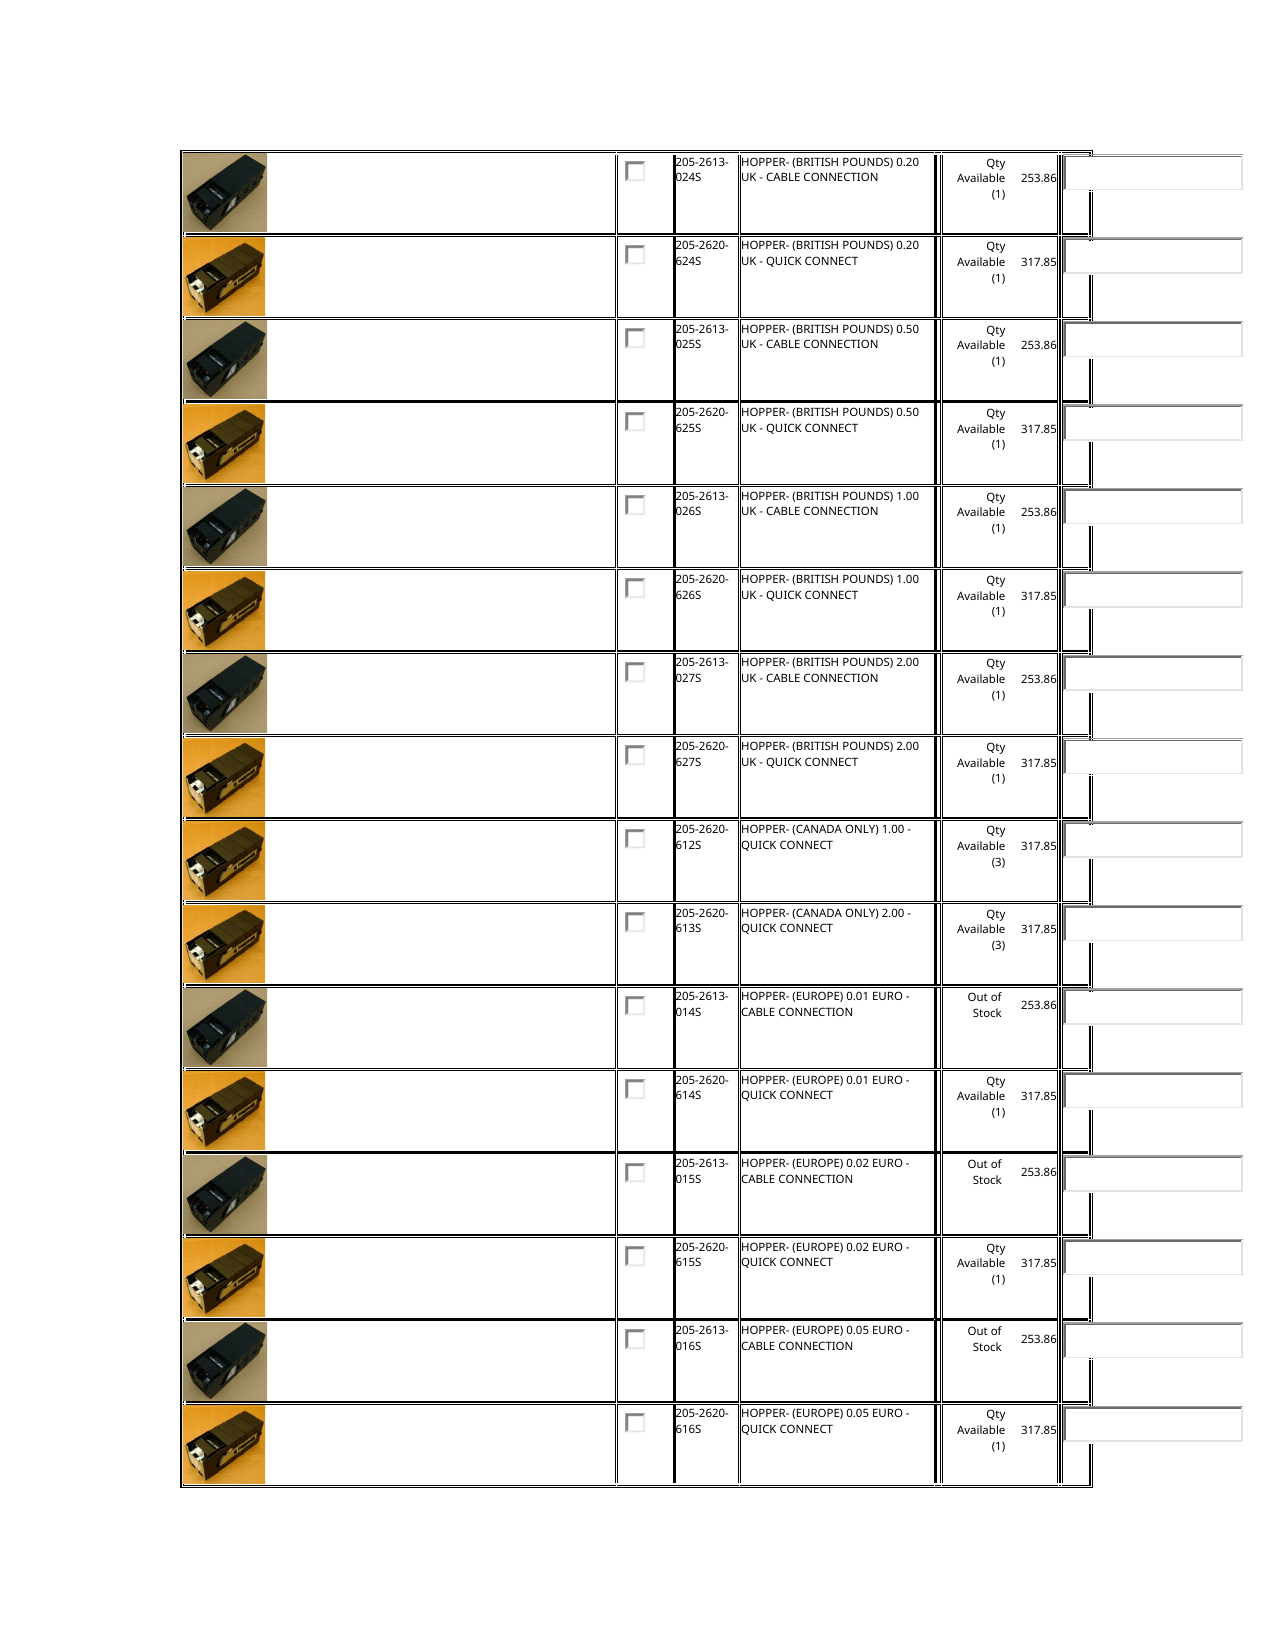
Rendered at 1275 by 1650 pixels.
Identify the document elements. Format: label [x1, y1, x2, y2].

picture [182, 1405, 265, 1484]
picture [182, 988, 268, 1067]
picture [182, 571, 265, 650]
picture [182, 404, 265, 483]
picture [182, 738, 265, 817]
picture [182, 905, 265, 983]
picture [182, 487, 268, 566]
picture [182, 153, 268, 232]
picture [182, 1071, 265, 1150]
picture [182, 1322, 268, 1401]
picture [182, 320, 268, 399]
table_header [177, 148, 1098, 1490]
picture [182, 237, 265, 316]
picture [182, 654, 268, 733]
picture [182, 821, 265, 900]
picture [182, 1238, 265, 1317]
picture [182, 1155, 268, 1234]
